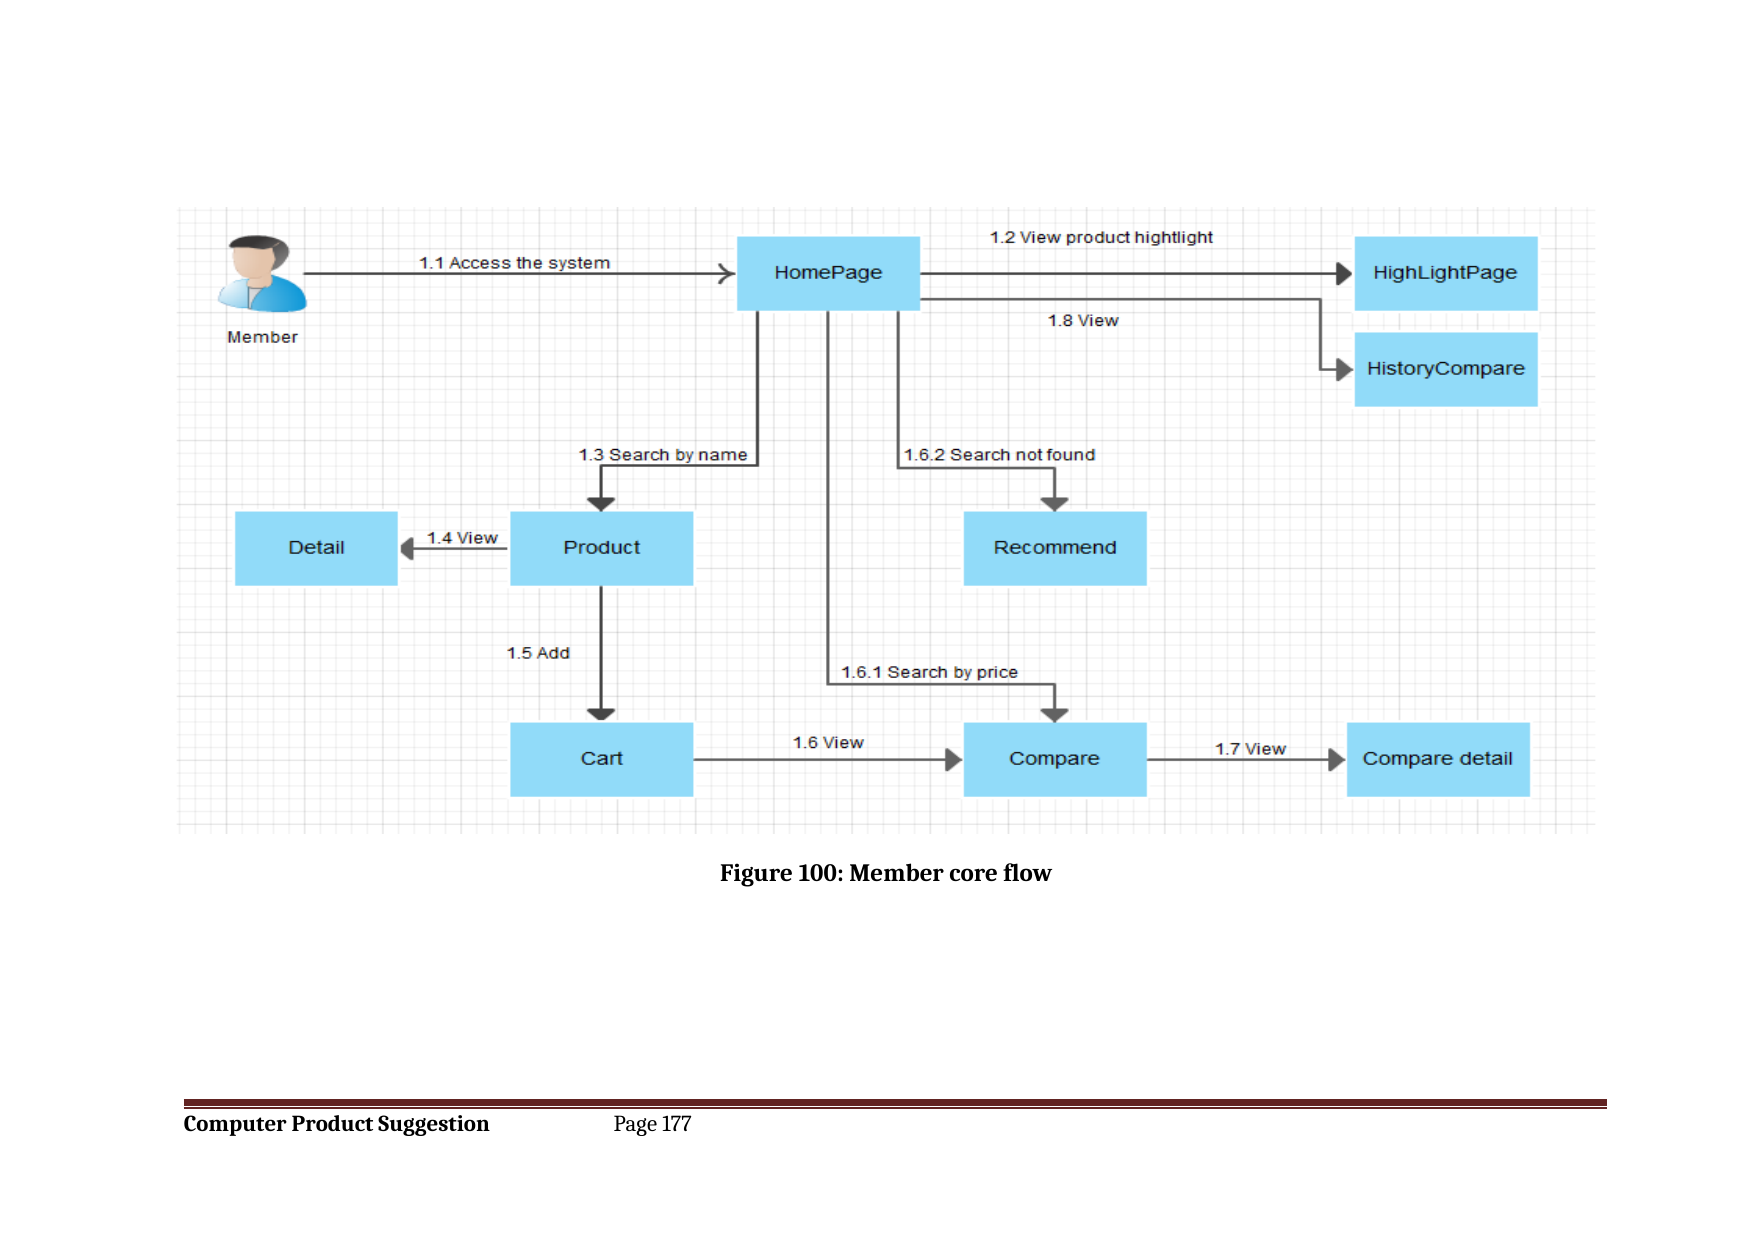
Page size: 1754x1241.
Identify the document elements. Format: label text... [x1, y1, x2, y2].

text Figure 100: Member core flow [165, 858, 1607, 887]
picture [176, 207, 1596, 834]
